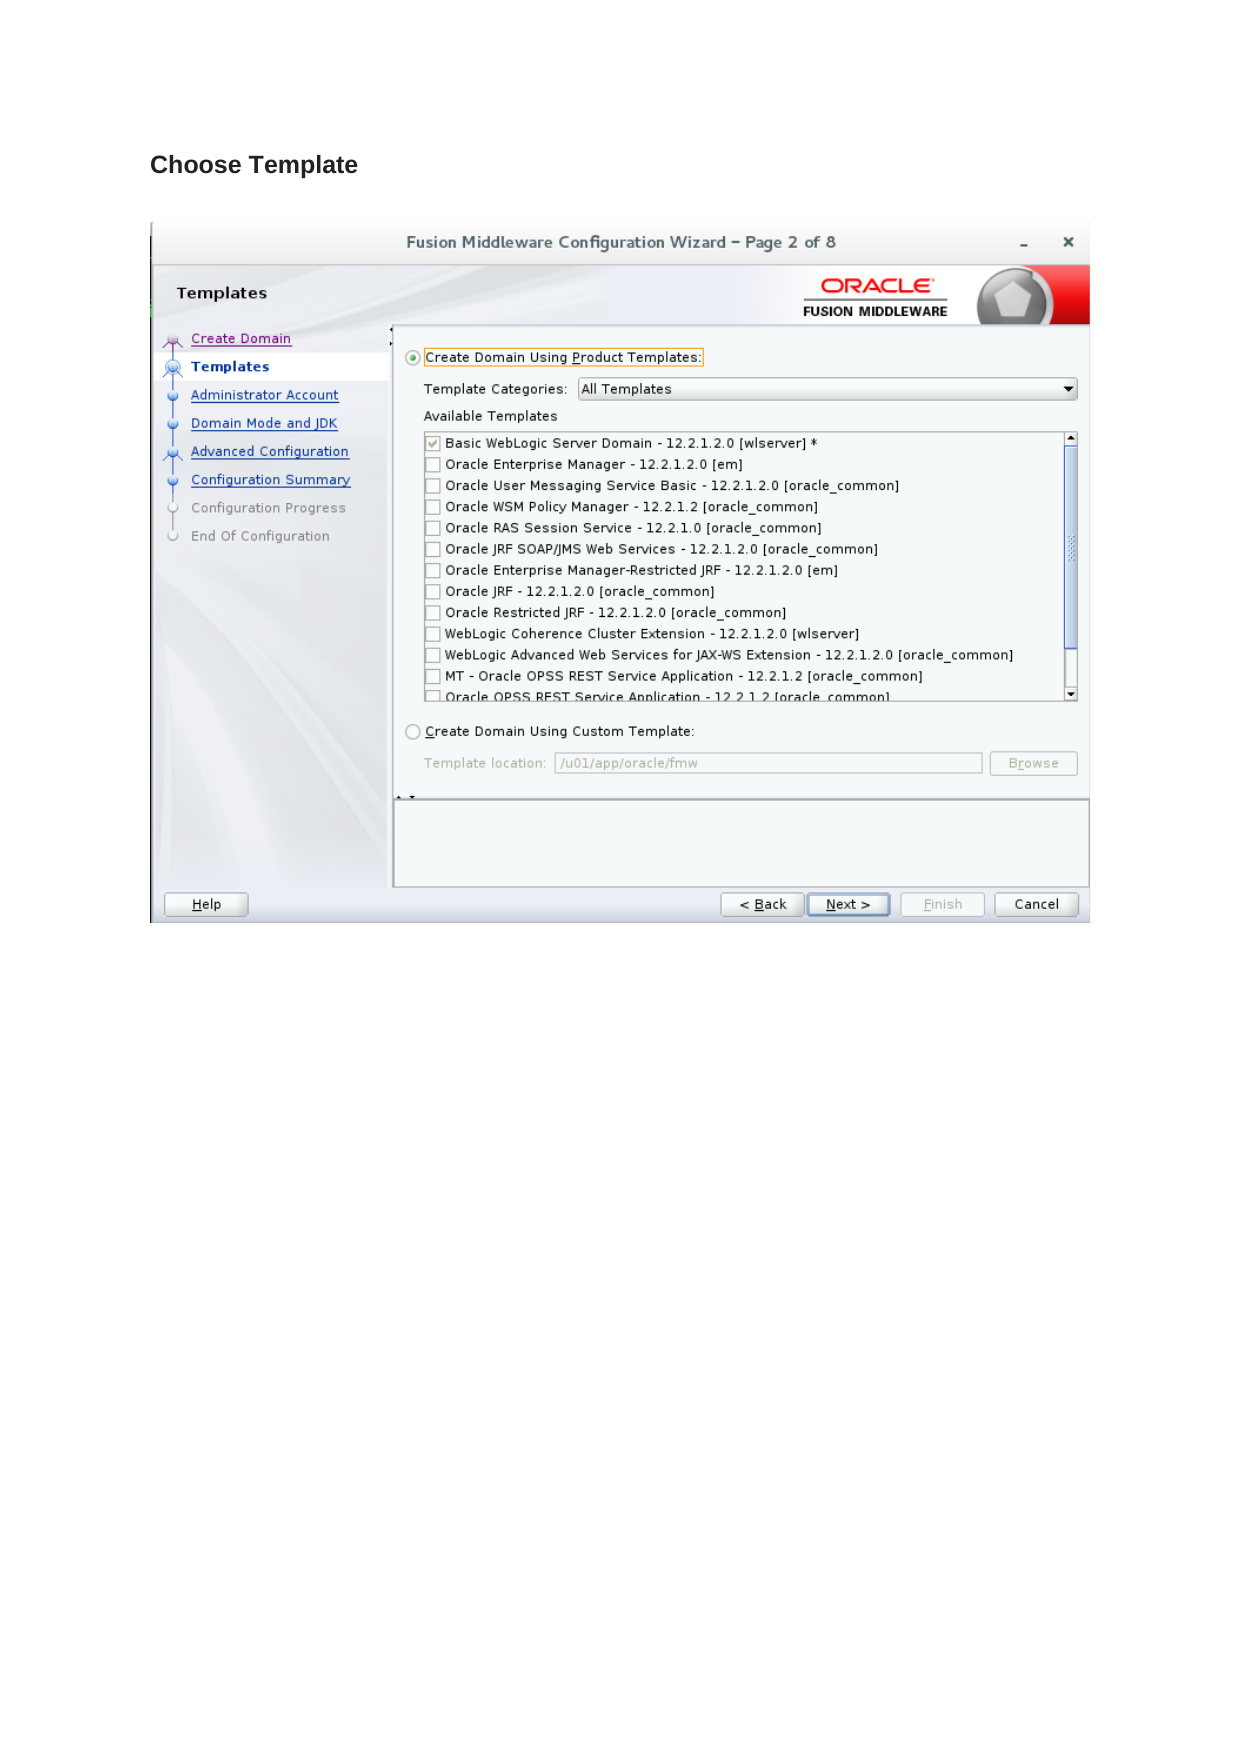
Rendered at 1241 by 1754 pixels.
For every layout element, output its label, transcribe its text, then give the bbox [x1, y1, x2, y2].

picture [150, 222, 1091, 923]
text Choose Template [150, 150, 1090, 179]
